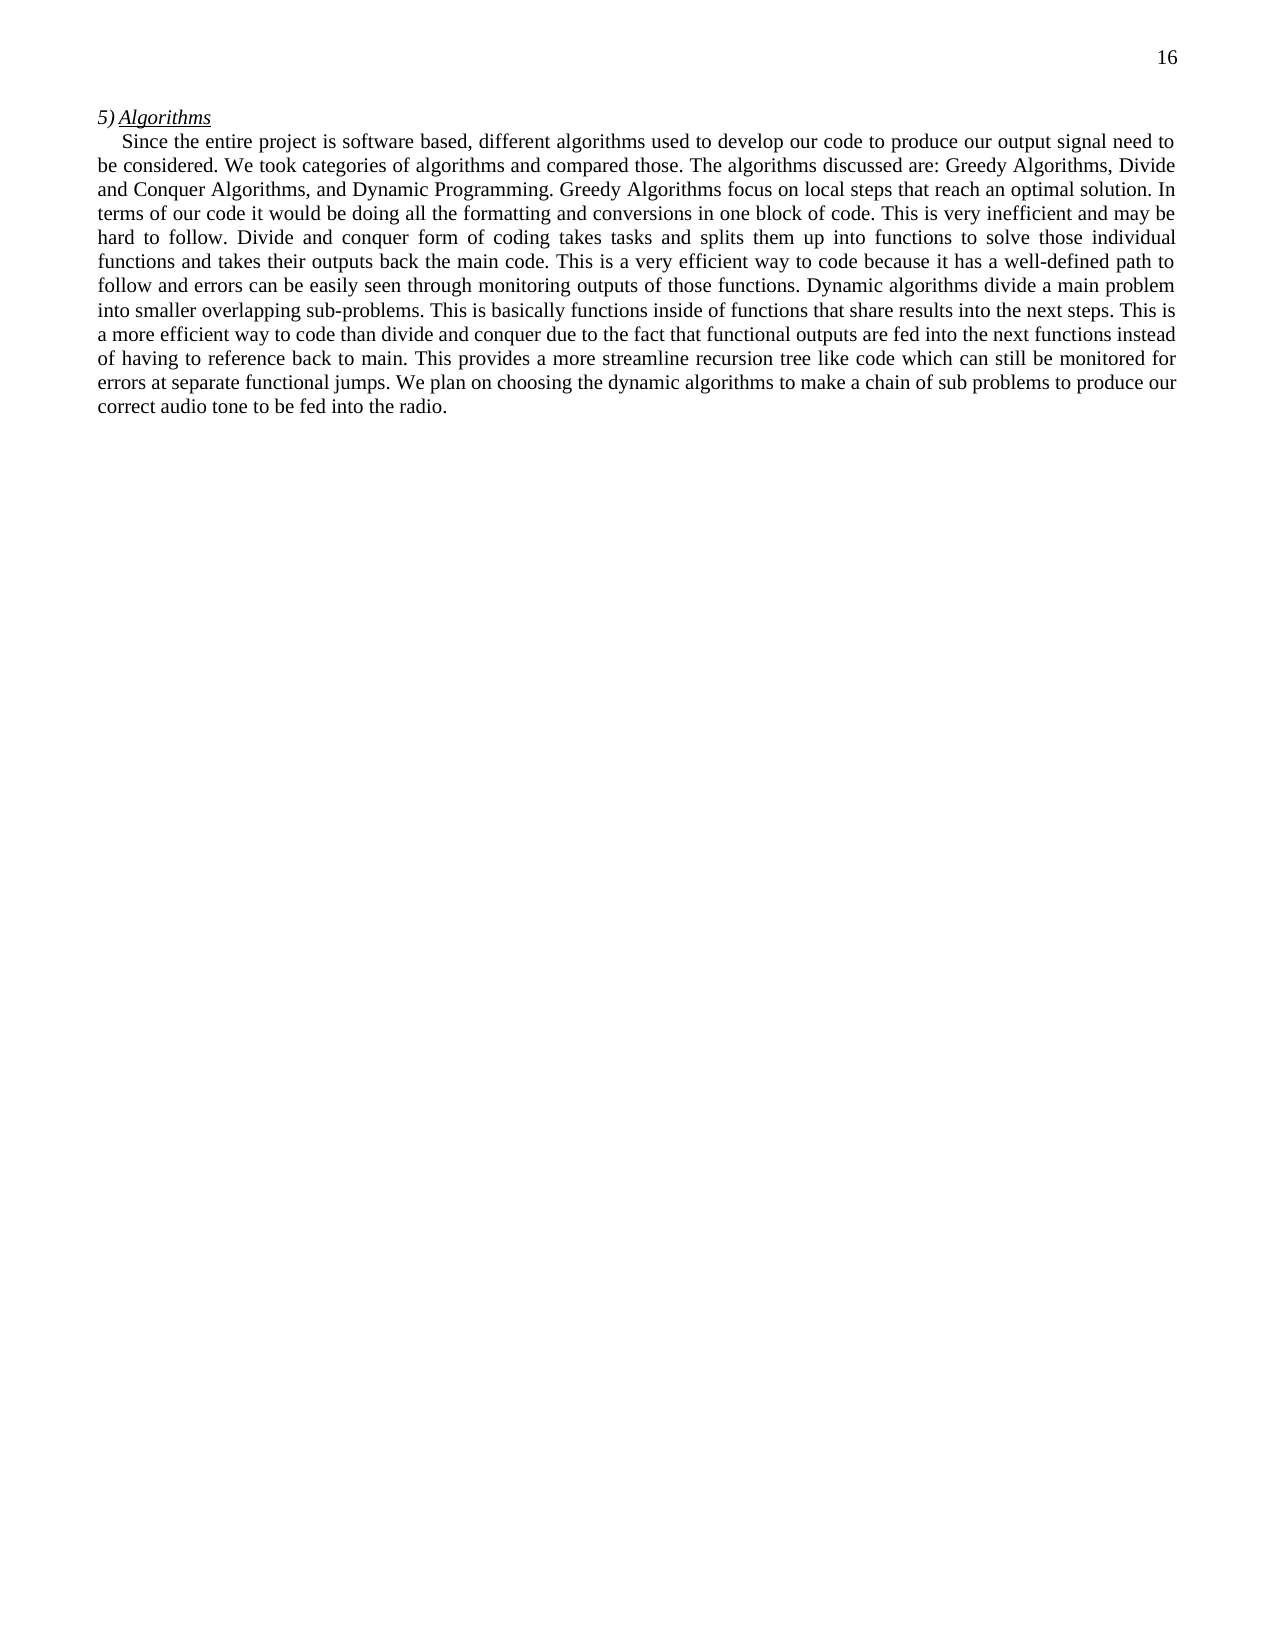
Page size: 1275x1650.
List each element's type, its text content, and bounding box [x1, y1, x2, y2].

text Since the entire project is software based, different algorithms used to develop our code to produce our output signal need to be considered. We took categories of algorithms and compared those. The algorithms discussed are: Greedy Algorithms, Divide and Conquer Algorithms, and Dynamic Programming. Greedy Algorithms focus on local steps that reach an optimal solution. In terms of our code it would be doing all the formatting and conversions in one block of code. This is very inefficient and may be hard to follow. Divide and conquer form of coding takes tasks and splits them up into functions to solve those individual functions and takes their outputs back the main code. This is a very efficient way to code because it has a well-defined path to follow and errors can be easily seen through monitoring outputs of those functions. Dynamic algorithms divide a main problem into smaller overlapping sub-problems. This is basically functions inside of functions that share results into the next steps. This is a more efficient way to code than divide and conquer due to the fact that functional outputs are fed into the next functions instead of having to reference back to main. This provides a more streamline recursion tree like code which can still be monitored for errors at separate functional jumps. We plan on choosing the dynamic algorithms to make a chain of sub problems to produce our correct audio tone to be fed into the radio. [97, 129, 1177, 418]
subtitle Algorithms [97, 105, 1177, 129]
